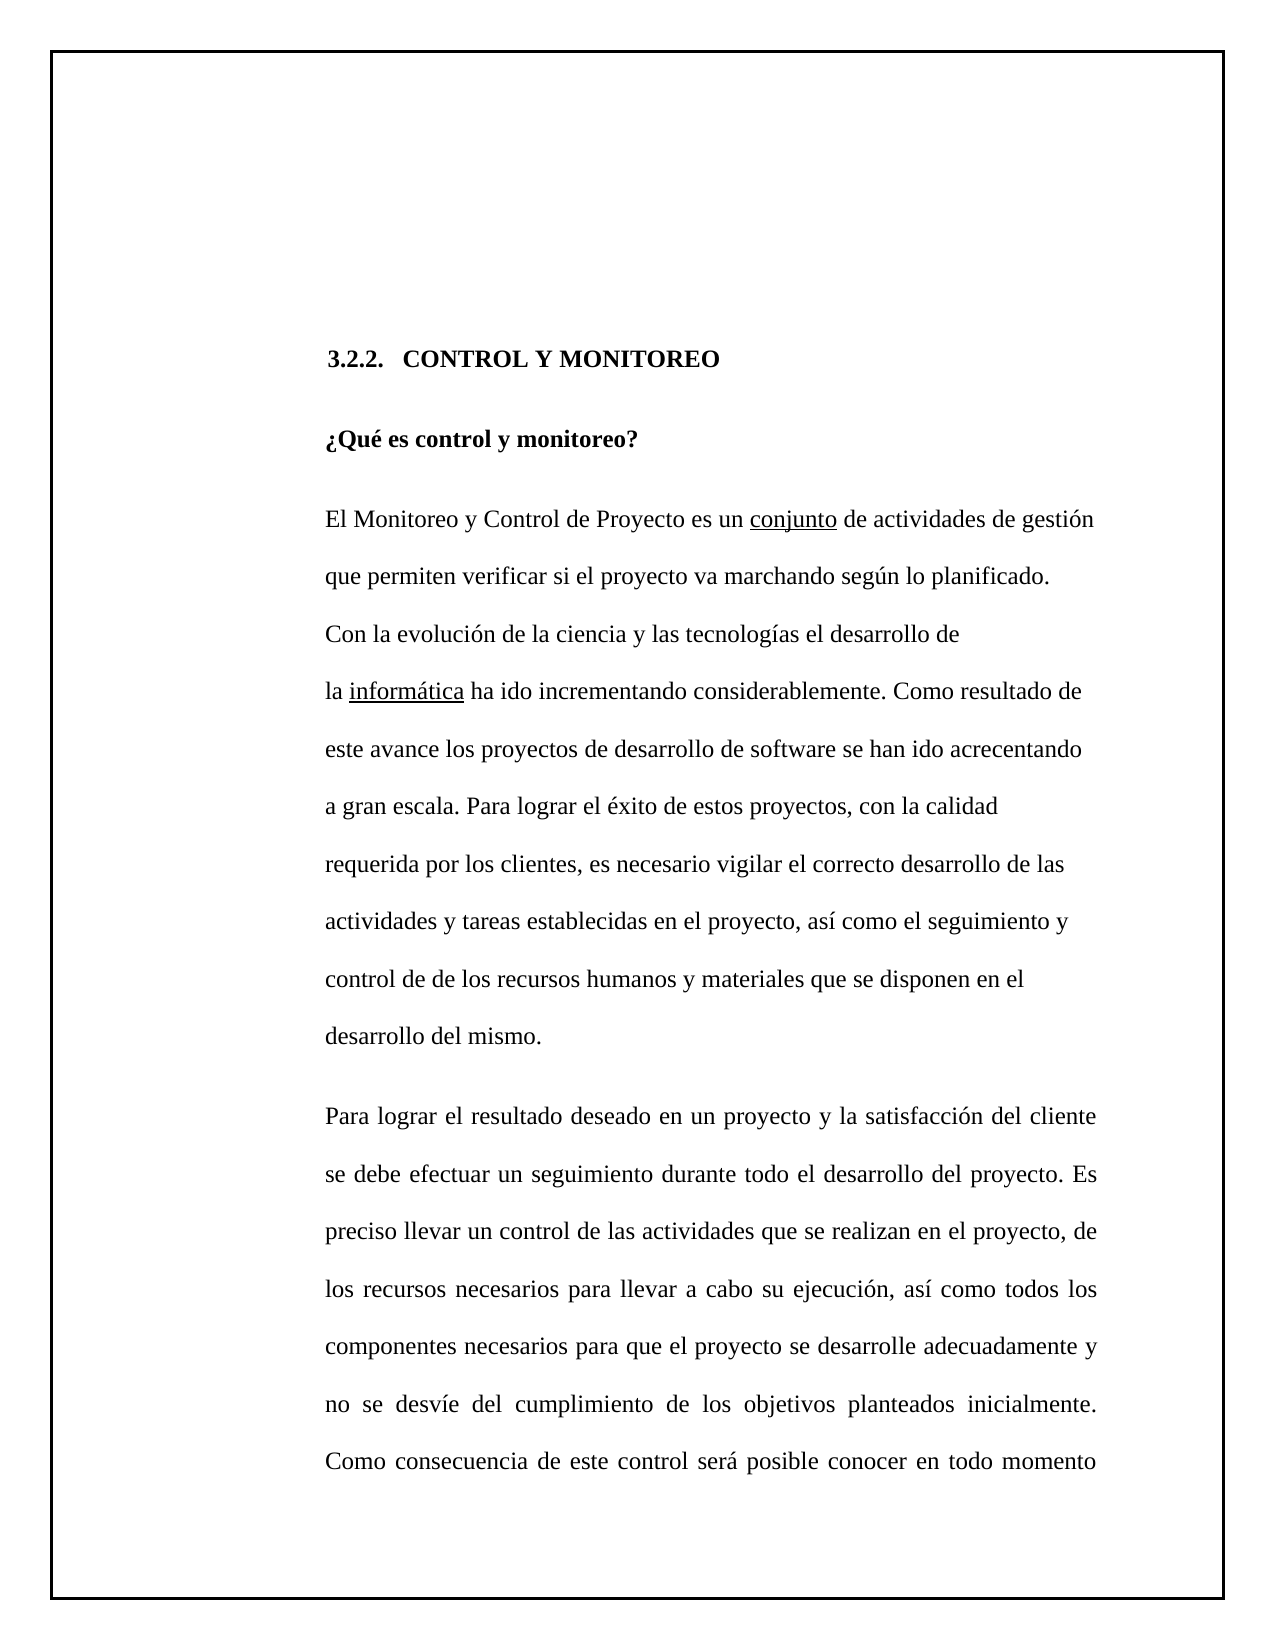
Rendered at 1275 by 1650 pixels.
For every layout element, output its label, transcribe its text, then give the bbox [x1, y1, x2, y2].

text ¿Qué es control y monitoreo? [251, 424, 1098, 453]
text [325, 1101, 1098, 1475]
text El Monitoreo y Control de Proyecto es un conjunto de actividades de gestión que permiten verificar si el proyecto va marchando según lo planificado. Con la evolución de la ciencia y las tecnologías el desarrollo de la informática ha ido incrementando considerablemente. Como resultado de este avance los proyectos de desarrollo de software se han ido acrecentando a gran escala. Para lograr el éxito de estos proyectos, con la calidad requerida por los clientes, es necesario vigilar el correcto desarrollo de las actividades y tareas establecidas en el proyecto, así como el seguimiento y control de de los recursos humanos y materiales que se disponen en el desarrollo del mismo. [325, 504, 1098, 1050]
list CONTROL Y MONITOREO [327, 344, 1098, 373]
